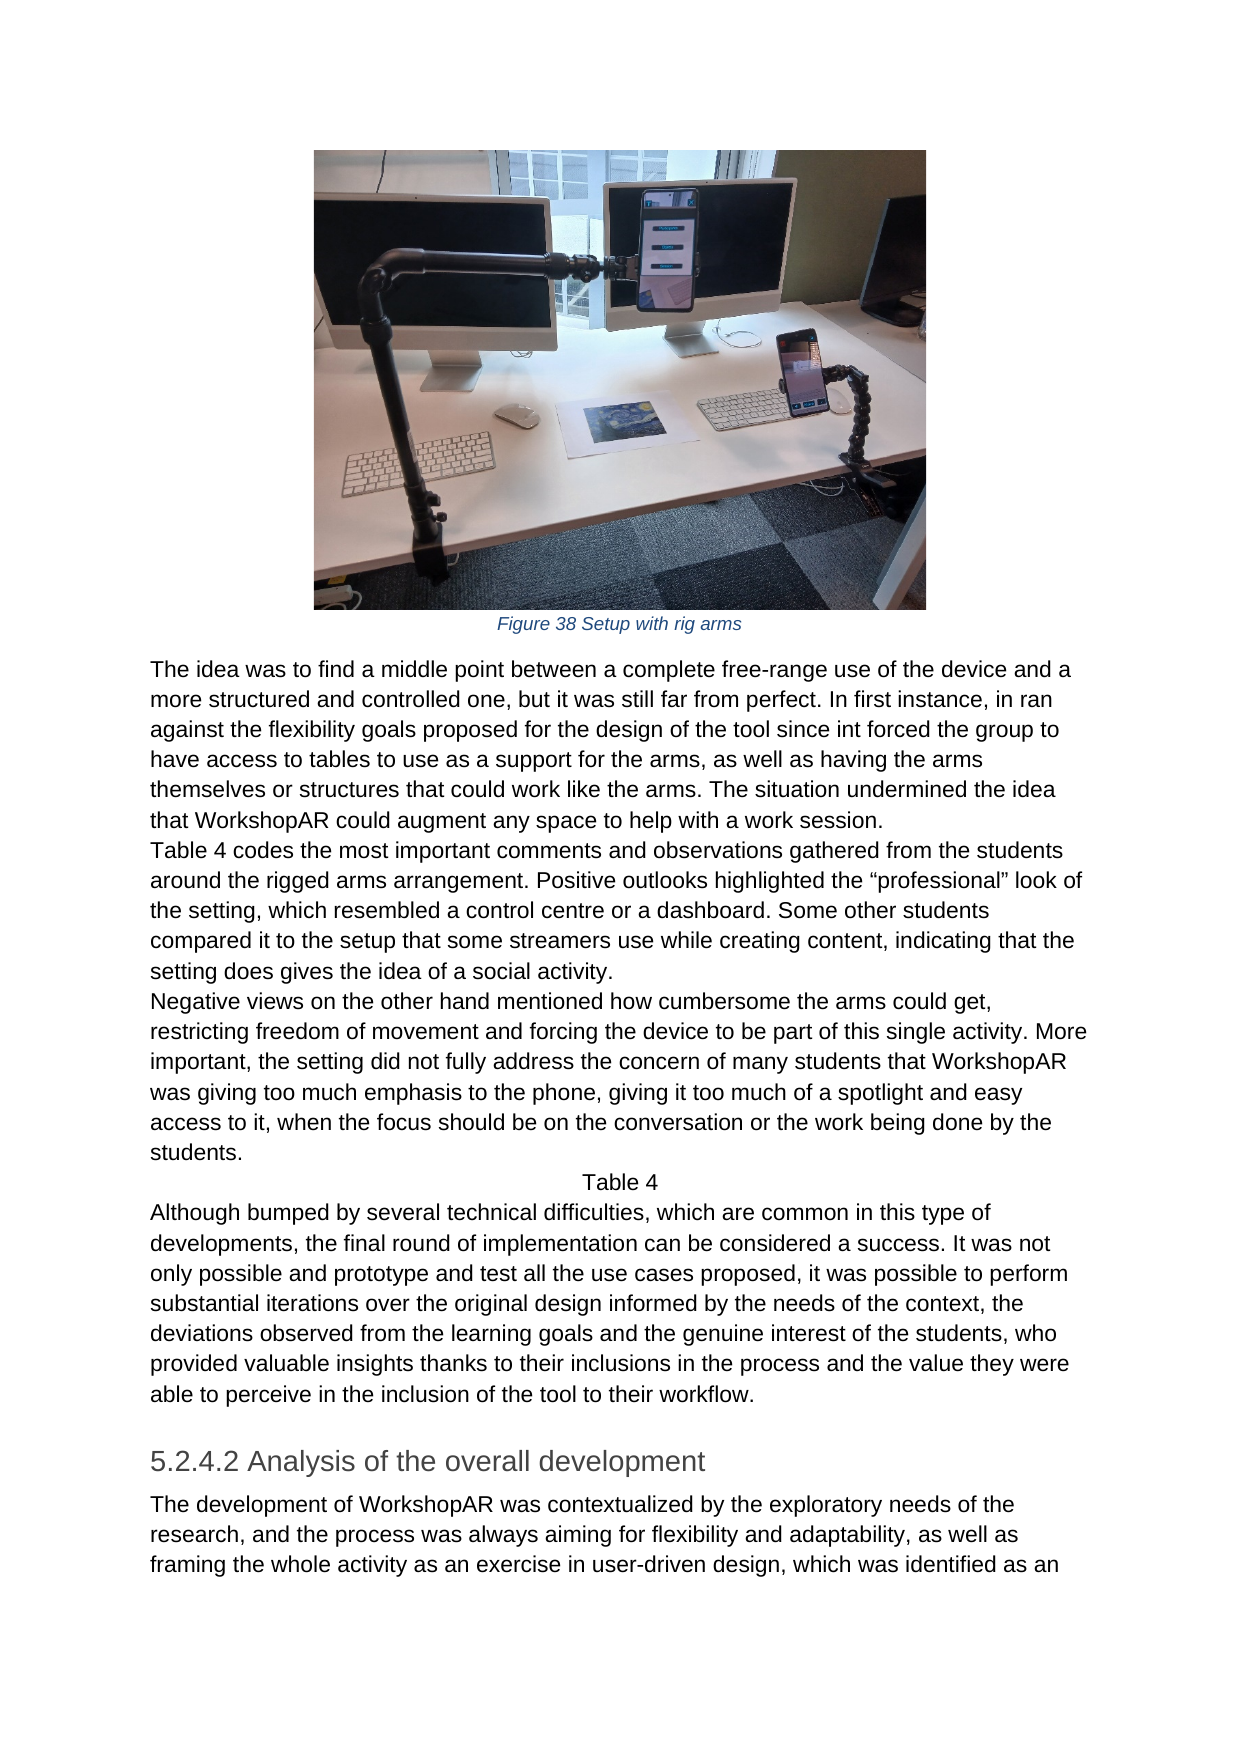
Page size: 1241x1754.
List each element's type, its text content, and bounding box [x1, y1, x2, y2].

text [150, 1491, 1090, 1578]
text Although bumped by several technical difficulties, which are common in this type of developments, the final round of implementation can be considered a success. It was not only possible and prototype and test all the use cases proposed, it was possible to perform substantial iterations over the original design informed by the needs of the context, the deviations observed from the learning goals and the genuine interest of the students, who provided valuable insights thanks to their inclusions in the process and the value they were able to perceive in the inclusion of the tool to their workflow. [150, 1199, 1090, 1407]
picture [313, 150, 927, 610]
text Figure 38 Setup with rig arms [150, 613, 1090, 635]
text Negative views on the other hand mentioned how cumbersome the arms could get, restricting freedom of movement and forcing the device to be part of this single activity. More important, the setting did not fully address the concern of many students that WorkshopAR was giving too much emphasis to the phone, giving it too much of a spotlight and easy access to it, when the focus should be on the conversation or the work being done by the students. [150, 988, 1090, 1165]
subtitle 5.2.4.2 Analysis of the overall development [150, 1444, 1090, 1478]
text Table 4 codes the most important comments and observations gathered from the students around the rigged arms arrangement. Positive outlooks highlighted the “professional” look of the setting, which resembled a control centre or a dashboard. Some other students compared it to the setup that some streamers use while creating content, indicating that the setting does gives the idea of a social activity. [150, 837, 1090, 984]
text The idea was to find a middle point between a complete free-range use of the device and a more structured and controlled one, but it was still far from perfect. In first instance, in ran against the flexibility goals proposed for the design of the tool since int forced the group to have access to tables to use as a support for the arms, as well as having the arms themselves or structures that could work like the arms. The situation undermined the idea that WorkshopAR could augment any space to help with a work session. [150, 656, 1090, 833]
text Table 4 [150, 1169, 1090, 1196]
